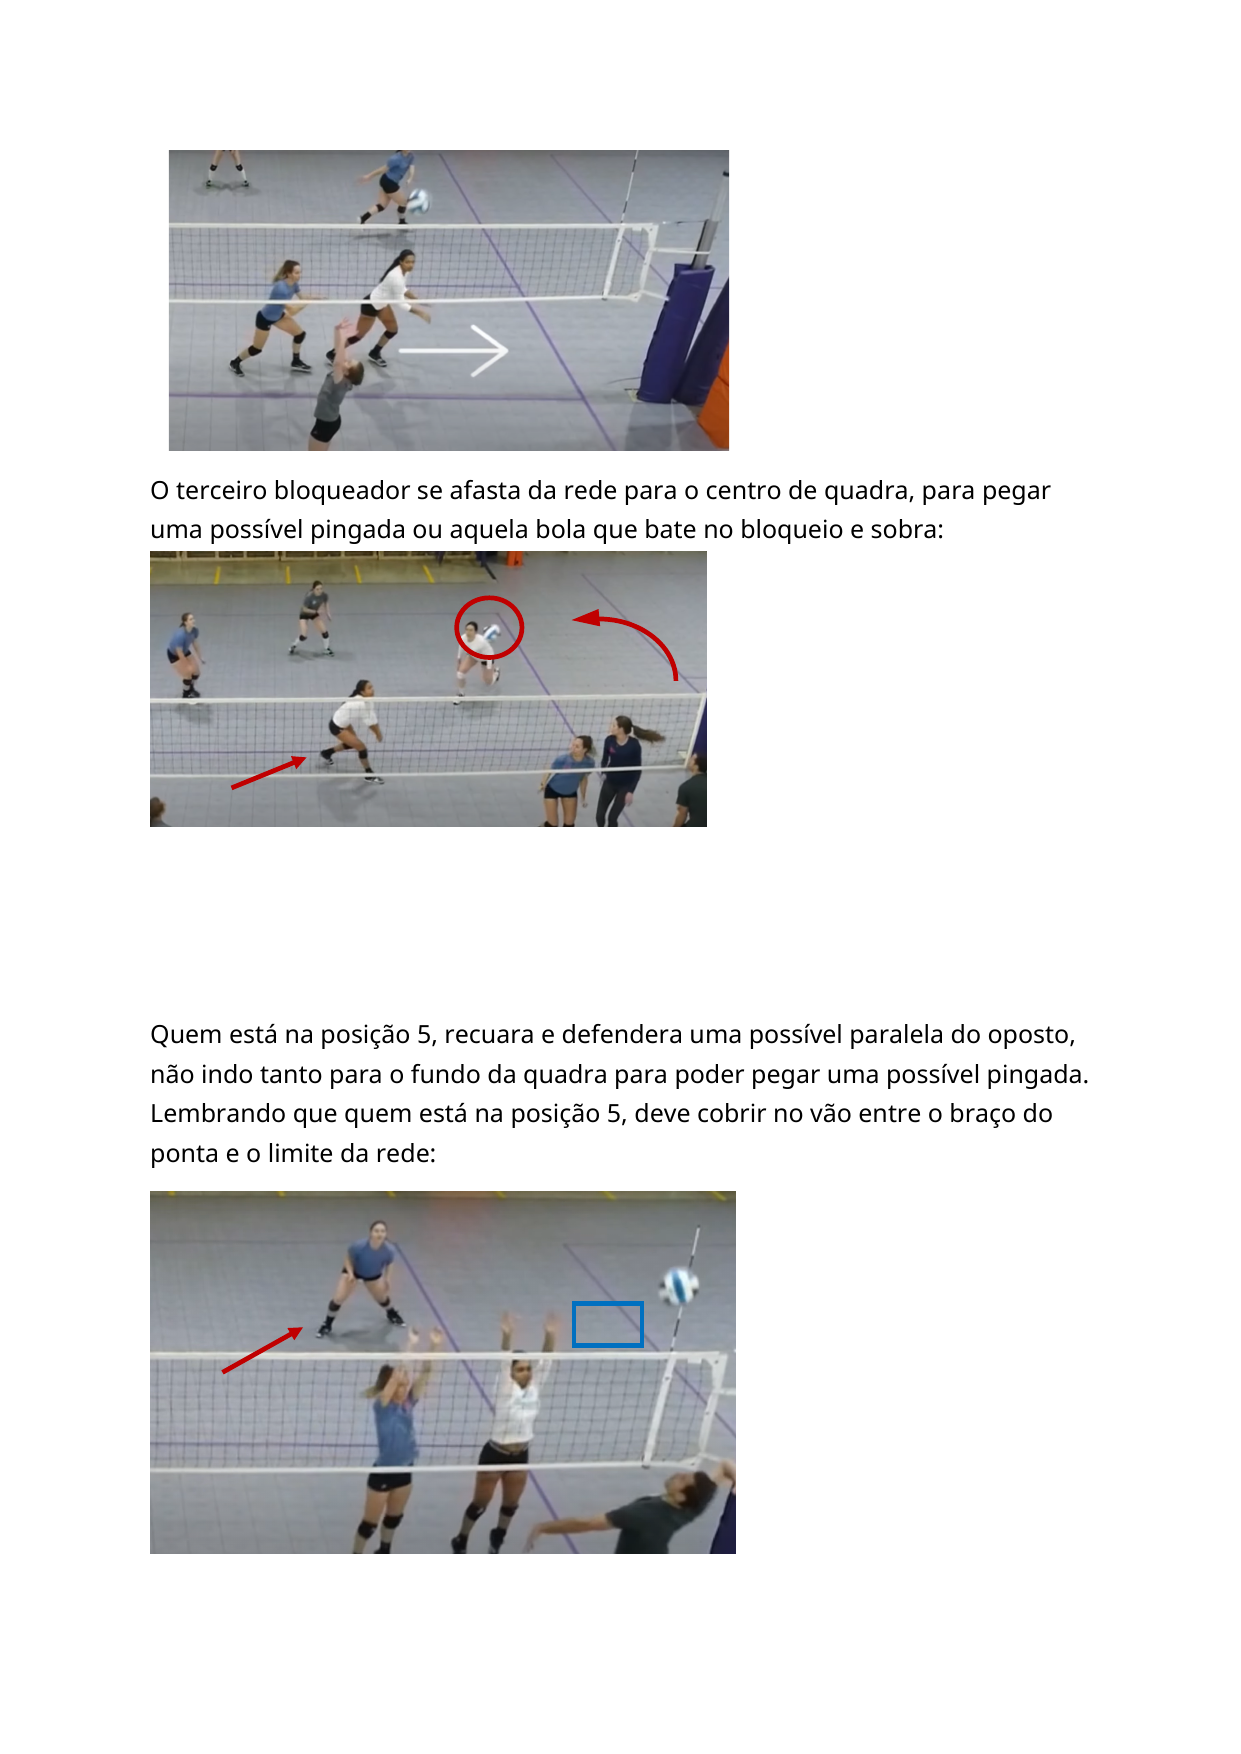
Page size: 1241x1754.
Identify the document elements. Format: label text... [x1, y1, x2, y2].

text O terceiro bloqueador se afasta da rede para o centro de quadra, para pegar uma possível pingada ou aquela bola que bate no bloqueio e sobra: [150, 472, 1090, 826]
text Quem está na posição 5, recuara e defendera uma possível paralela do oposto, não indo tanto para o fundo da quadra para poder pegar uma possível pingada. Lembrando que quem está na posição 5, deve cobrir no vão entre o braço do ponta e o limite da rede: [150, 1017, 1090, 1169]
